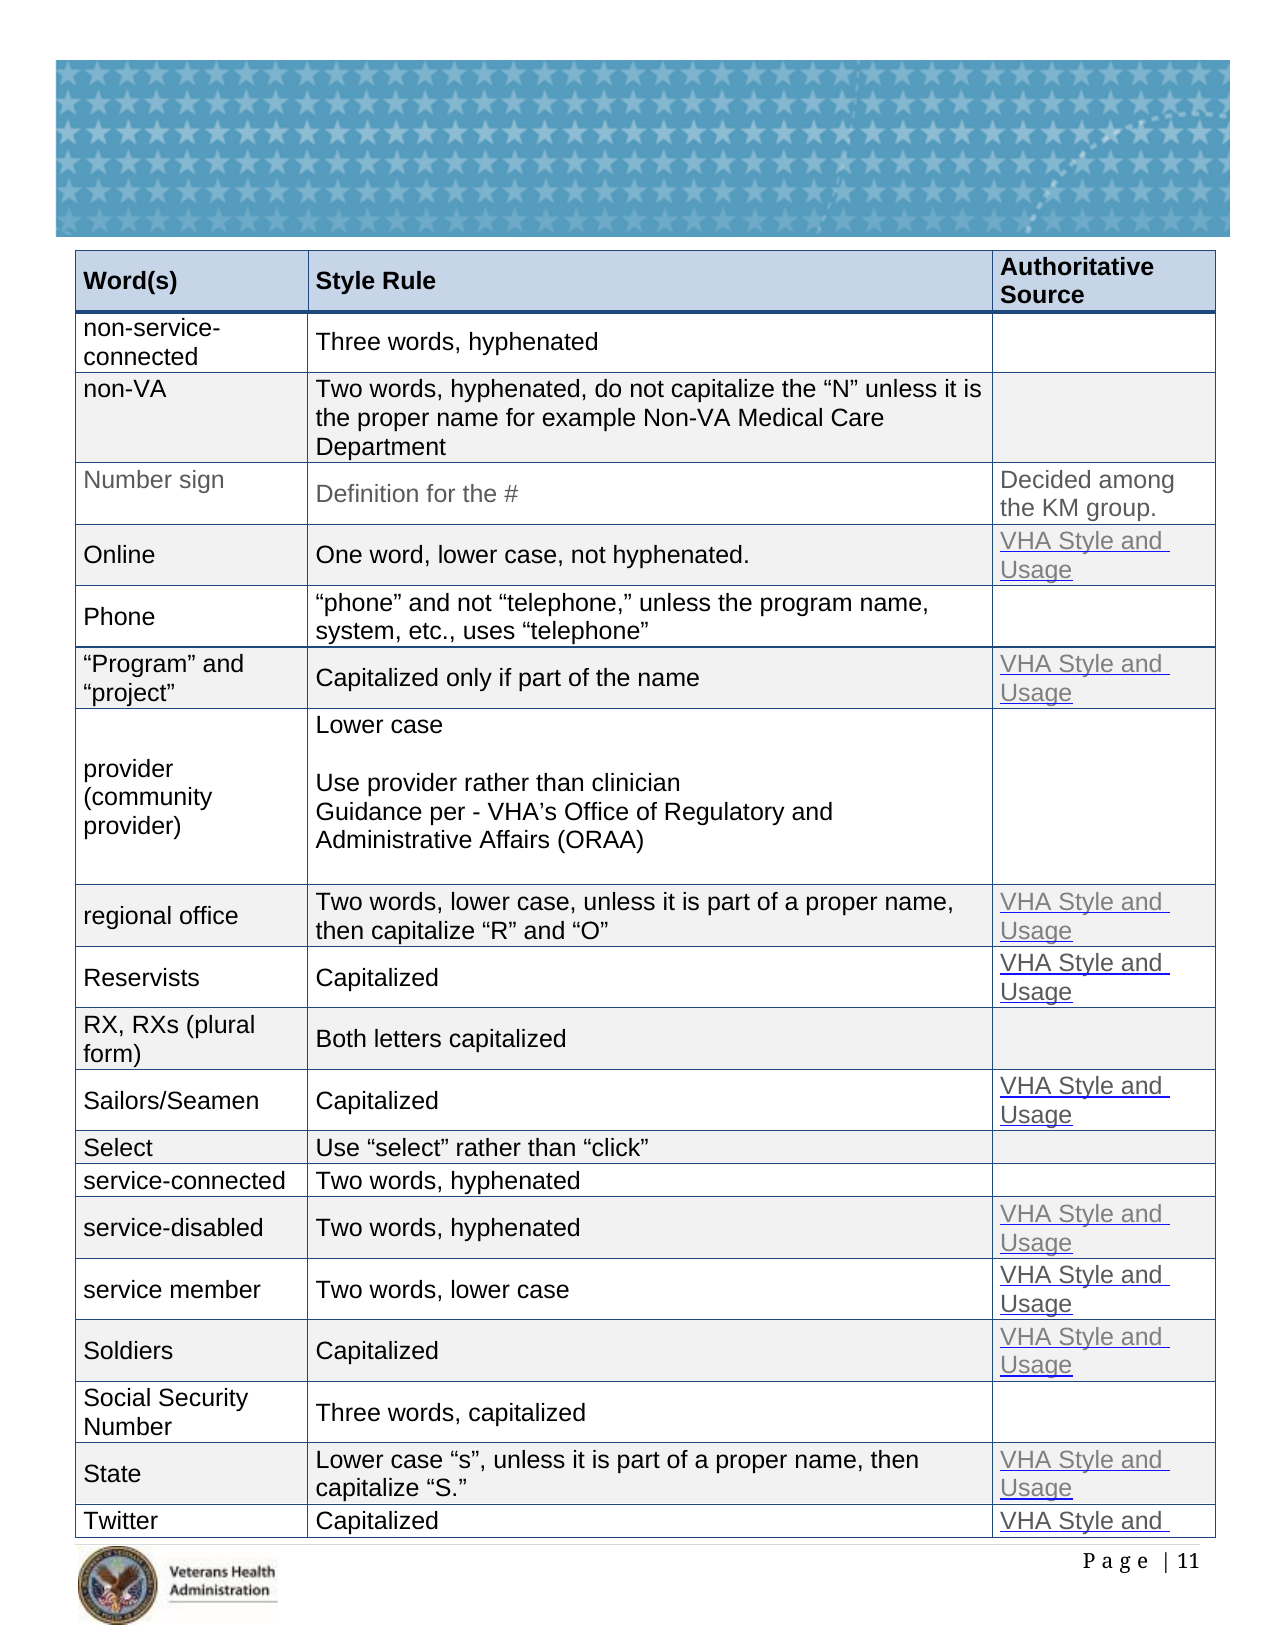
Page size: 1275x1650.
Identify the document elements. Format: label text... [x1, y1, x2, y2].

table_cell Three words, capitalized [308, 1382, 992, 1442]
table_cell Two words, hyphenated [308, 1197, 992, 1258]
table_cell Reservists [76, 947, 307, 1007]
table_cell Phone [76, 586, 307, 646]
table_cell Three words, hyphenated [308, 314, 992, 372]
table_cell VHA Style and Usage [993, 885, 1215, 946]
table_header Word(s) [76, 251, 308, 310]
table_cell Capitalized [308, 1320, 992, 1381]
table_cell Lower case “s”, unless it is part of a proper name, then capitalize “S.” [308, 1443, 992, 1503]
table_cell Capitalized [308, 1070, 992, 1130]
table_cell [993, 1008, 1215, 1069]
table_cell Both letters capitalized [308, 1008, 992, 1069]
table_cell Lower case Use provider rather than clinician Guidance per - VHA’s Office of Regulatory and Administrative Affairs (ORAA) [308, 709, 992, 884]
picture [78, 1546, 278, 1625]
table_cell service-connected [76, 1164, 307, 1196]
table_cell VHA Style and Usage [993, 525, 1215, 585]
table_cell Two words, lower case, unless it is part of a proper name, then capitalize “R” and “O” [308, 885, 992, 946]
table_cell Online [76, 525, 307, 585]
table_cell VHA Style and Usage [993, 1197, 1215, 1258]
table_cell Two words, lower case [308, 1259, 992, 1319]
table_cell Social Security Number [76, 1382, 307, 1442]
table_cell non-service-connected [76, 314, 307, 372]
picture [55, 60, 1230, 237]
table_cell VHA Style and Usage [993, 648, 1215, 708]
table_cell Decided among the KM group. [993, 463, 1215, 523]
table_cell State [76, 1443, 307, 1503]
table_cell VHA Style and Usage [993, 1505, 1215, 1537]
table_cell [993, 373, 1215, 462]
table_cell service member [76, 1259, 307, 1319]
table_cell [993, 1164, 1215, 1196]
table_cell VHA Style and Usage [993, 947, 1215, 1007]
table_cell [993, 1382, 1215, 1442]
table_cell Twitter [76, 1505, 307, 1537]
table_header Style Rule [309, 251, 992, 310]
table_cell [993, 314, 1215, 372]
table_cell VHA Style and Usage [993, 1443, 1215, 1503]
table_cell Two words, hyphenated, do not capitalize the “N” unless it is the proper name for example Non-VA Medical Care Department [308, 373, 992, 462]
table_cell [993, 586, 1215, 646]
table_cell “phone” and not “telephone,” unless the program name, system, etc., uses “telephone” [308, 586, 992, 646]
table_cell service-disabled [76, 1197, 307, 1258]
table_cell Definition for the # [308, 463, 992, 523]
table_cell Select [76, 1131, 307, 1163]
table_cell Capitalized only if part of the name [308, 648, 992, 708]
table_cell provider (community provider) [76, 709, 307, 884]
table_header Authoritative Source [993, 251, 1215, 310]
table_cell Capitalized [308, 1505, 992, 1537]
table_cell RX, RXs (plural form) [76, 1008, 307, 1069]
table_cell regional office [76, 885, 307, 946]
table_cell “Program” and “project” [76, 648, 307, 708]
table_cell Two words, hyphenated [308, 1164, 992, 1196]
table_cell VHA Style and Usage [993, 1259, 1215, 1319]
table_cell [993, 709, 1215, 884]
table_cell Soldiers [76, 1320, 307, 1381]
table_cell Use “select” rather than “click” [308, 1131, 992, 1163]
table_cell non-VA [76, 373, 307, 462]
table_cell Number sign [76, 463, 307, 523]
table_cell One word, lower case, not hyphenated. [308, 525, 992, 585]
table_cell VHA Style and Usage [993, 1320, 1215, 1381]
table_cell Sailors/Seamen [76, 1070, 307, 1130]
table_cell [993, 1131, 1215, 1163]
table_cell Capitalized [308, 947, 992, 1007]
table_cell VHA Style and Usage [993, 1070, 1215, 1130]
